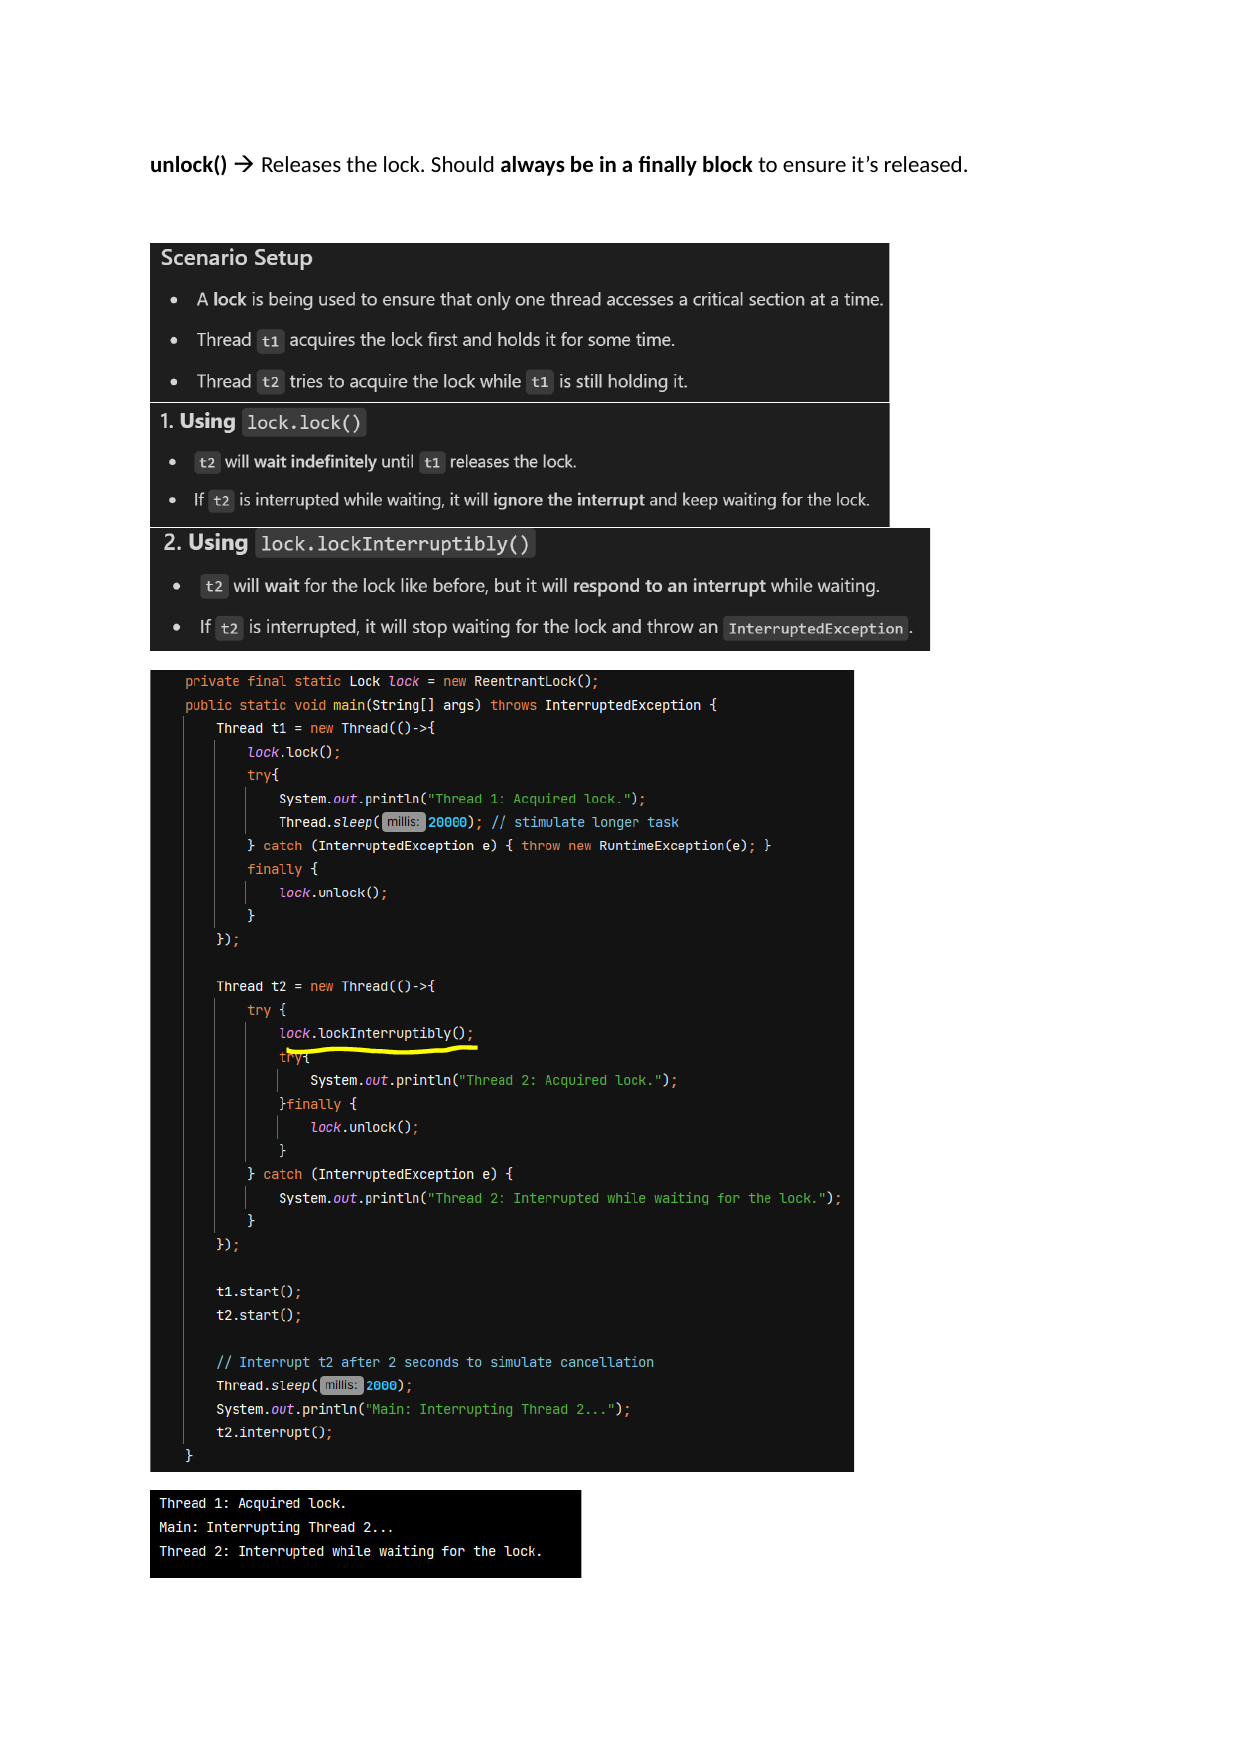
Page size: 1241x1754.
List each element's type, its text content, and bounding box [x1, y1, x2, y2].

picture [150, 243, 890, 402]
picture [150, 670, 855, 1472]
picture [150, 528, 930, 651]
picture [150, 403, 890, 527]
text unlock() Releases the lock. Should always be in a finally block to ensure it’s released. [150, 150, 1090, 178]
picture [150, 1490, 582, 1578]
